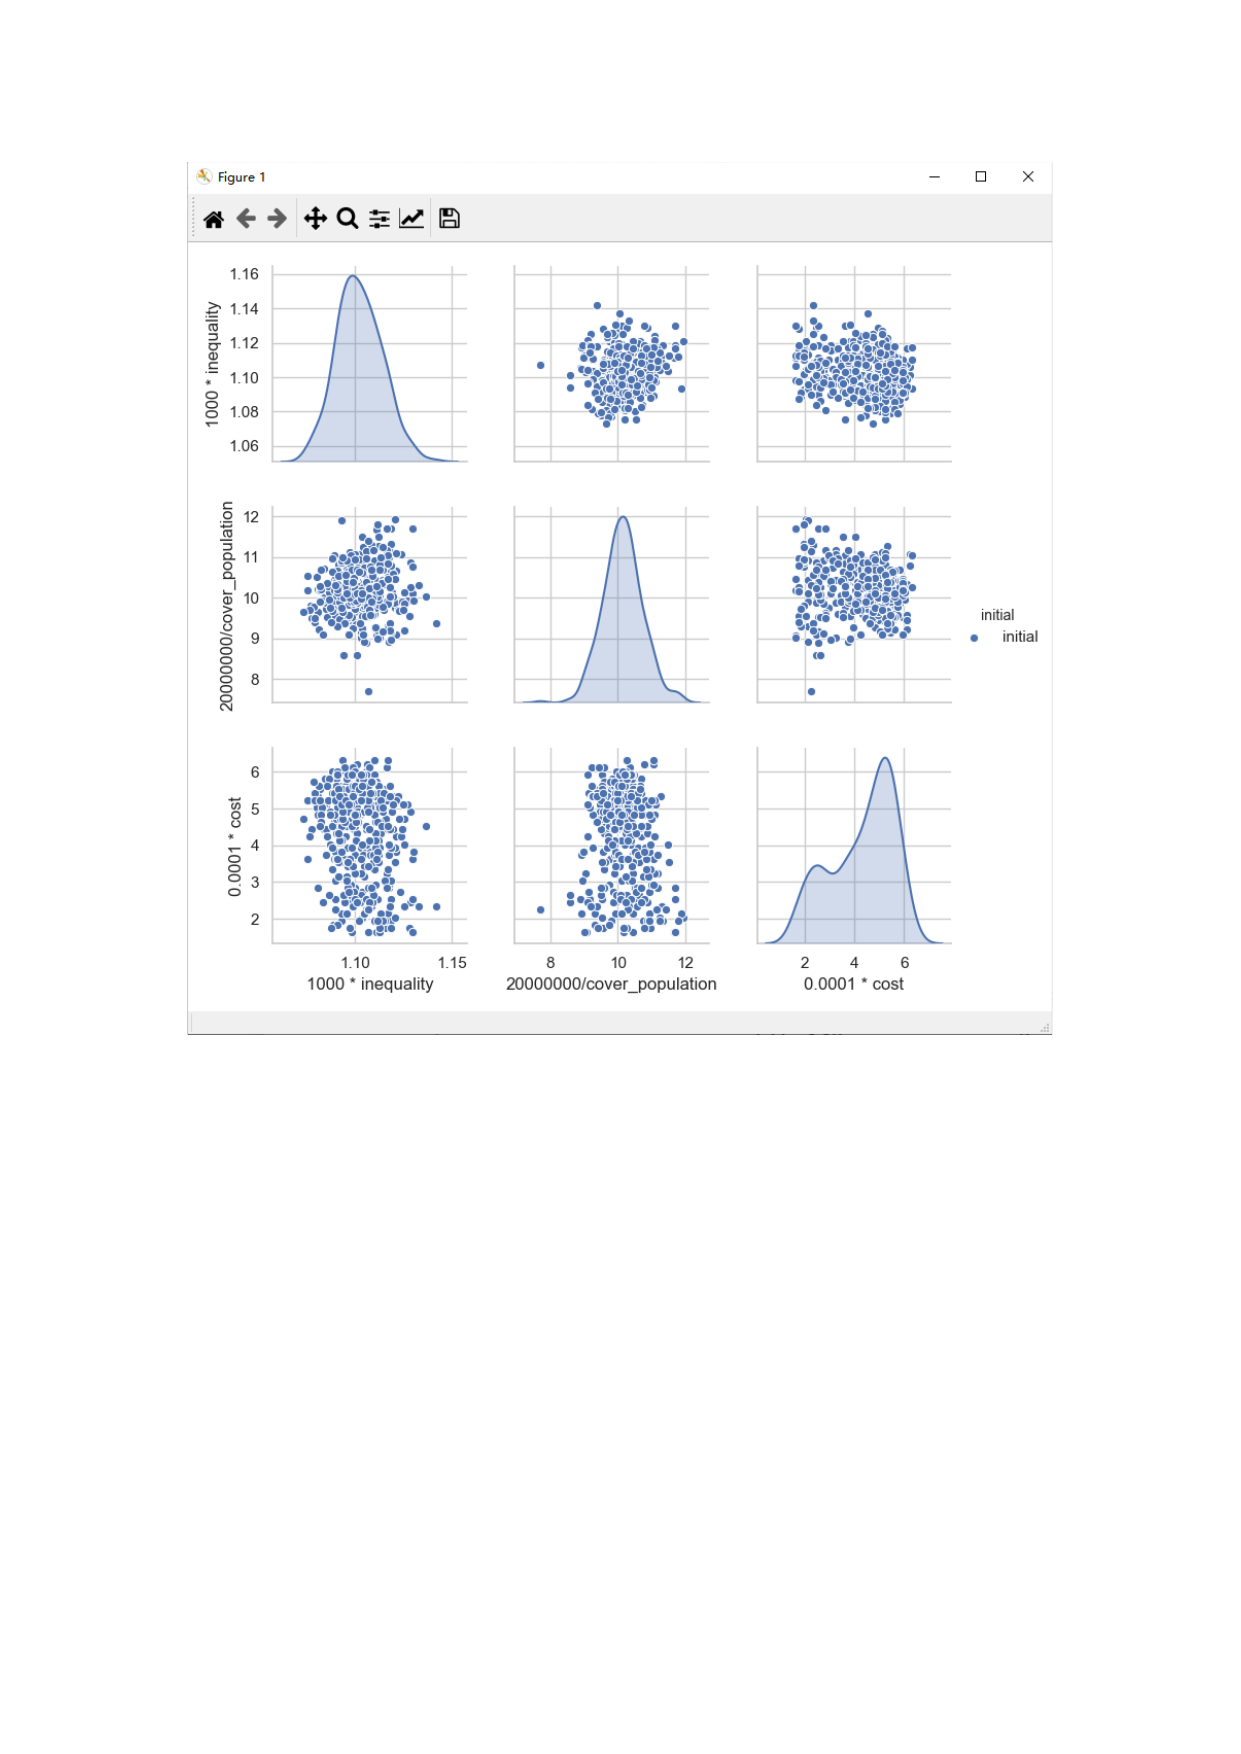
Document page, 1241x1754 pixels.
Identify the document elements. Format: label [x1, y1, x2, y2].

picture [187, 162, 1053, 1035]
